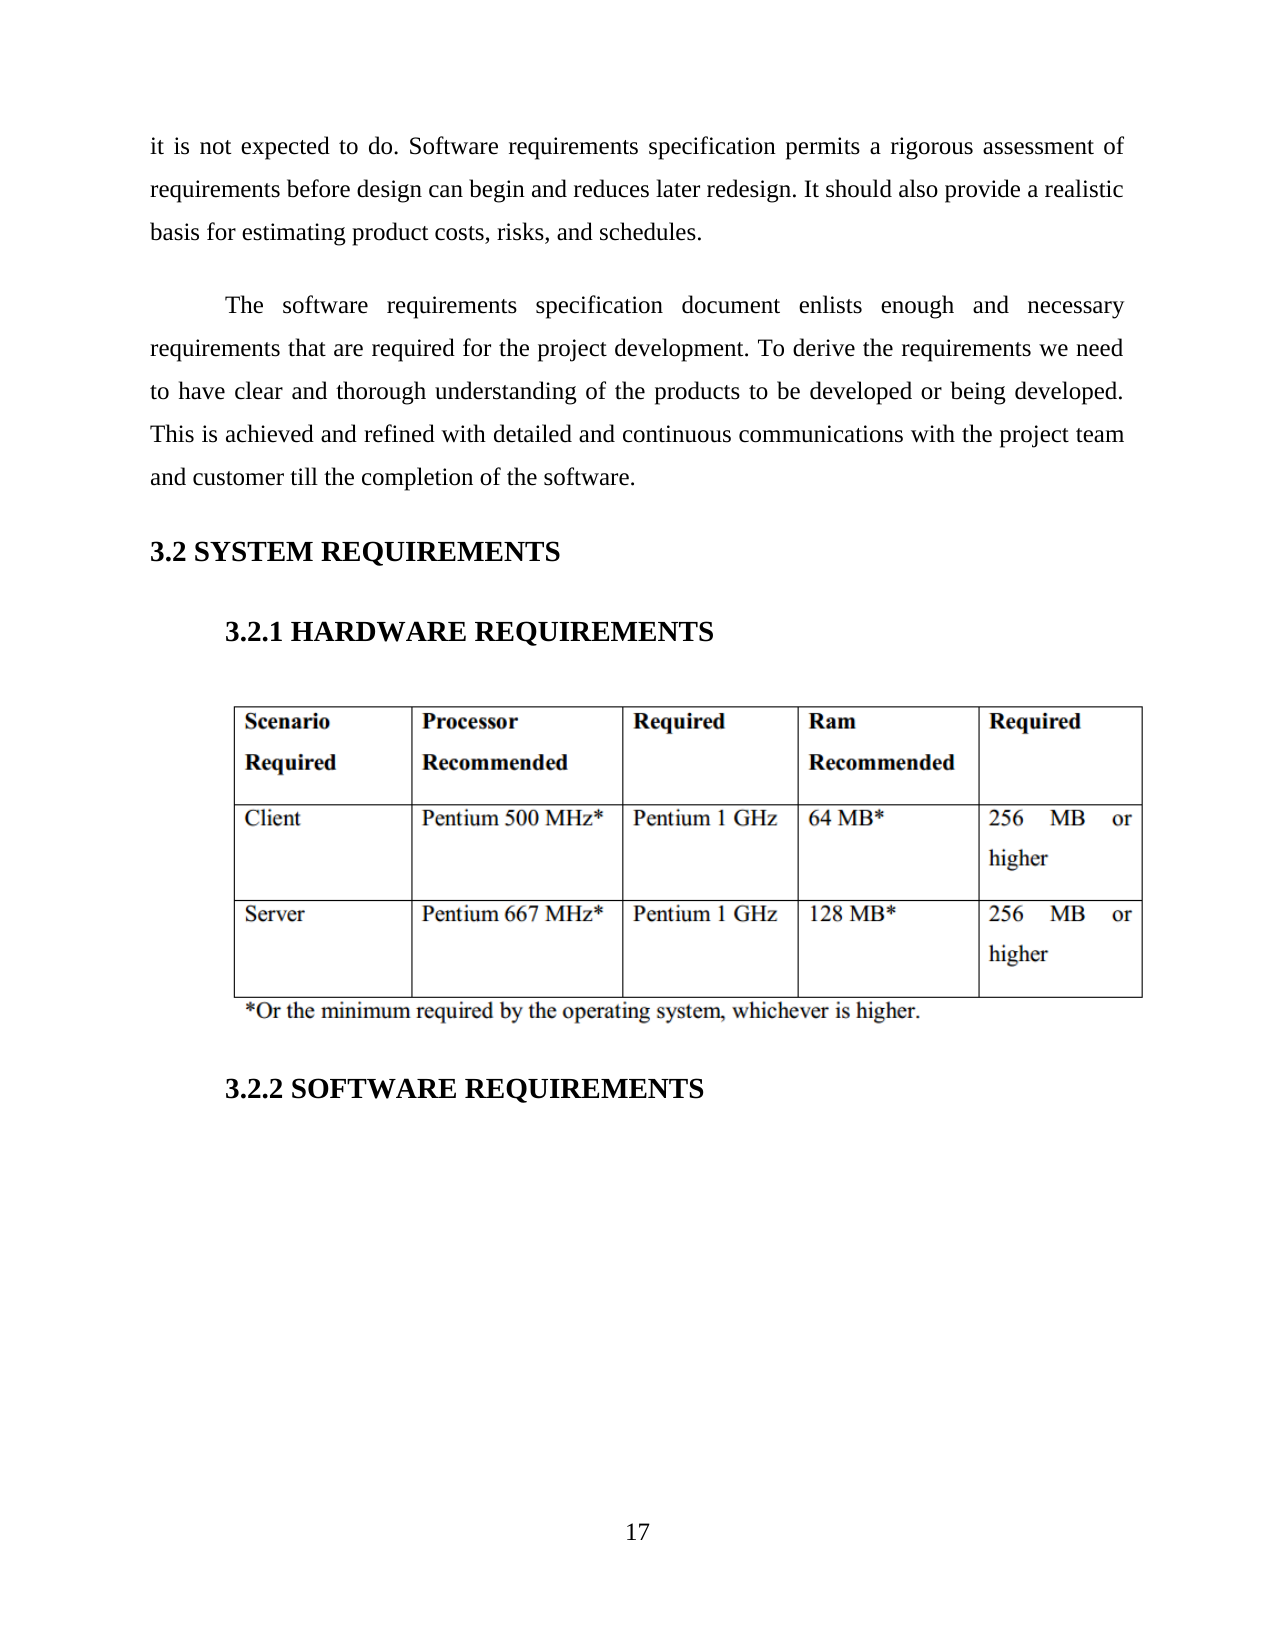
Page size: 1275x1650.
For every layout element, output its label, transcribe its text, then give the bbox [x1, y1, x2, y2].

picture [225, 693, 1165, 1028]
text 3.2.1 HARDWARE REQUIREMENTS [150, 614, 1125, 648]
text 3.2.2 SOFTWARE REQUIREMENTS [150, 1071, 1125, 1104]
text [150, 131, 1125, 246]
text The software requirements specification document enlists enough and necessary requirements that are required for the project development. To derive the requirements we need to have clear and thorough understanding of the products to be developed or being developed. This is achieved and refined with detailed and continuous communications with the project team and customer till the completion of the software. [150, 290, 1125, 491]
text 3.2 SYSTEM REQUIREMENTS [150, 534, 1125, 568]
